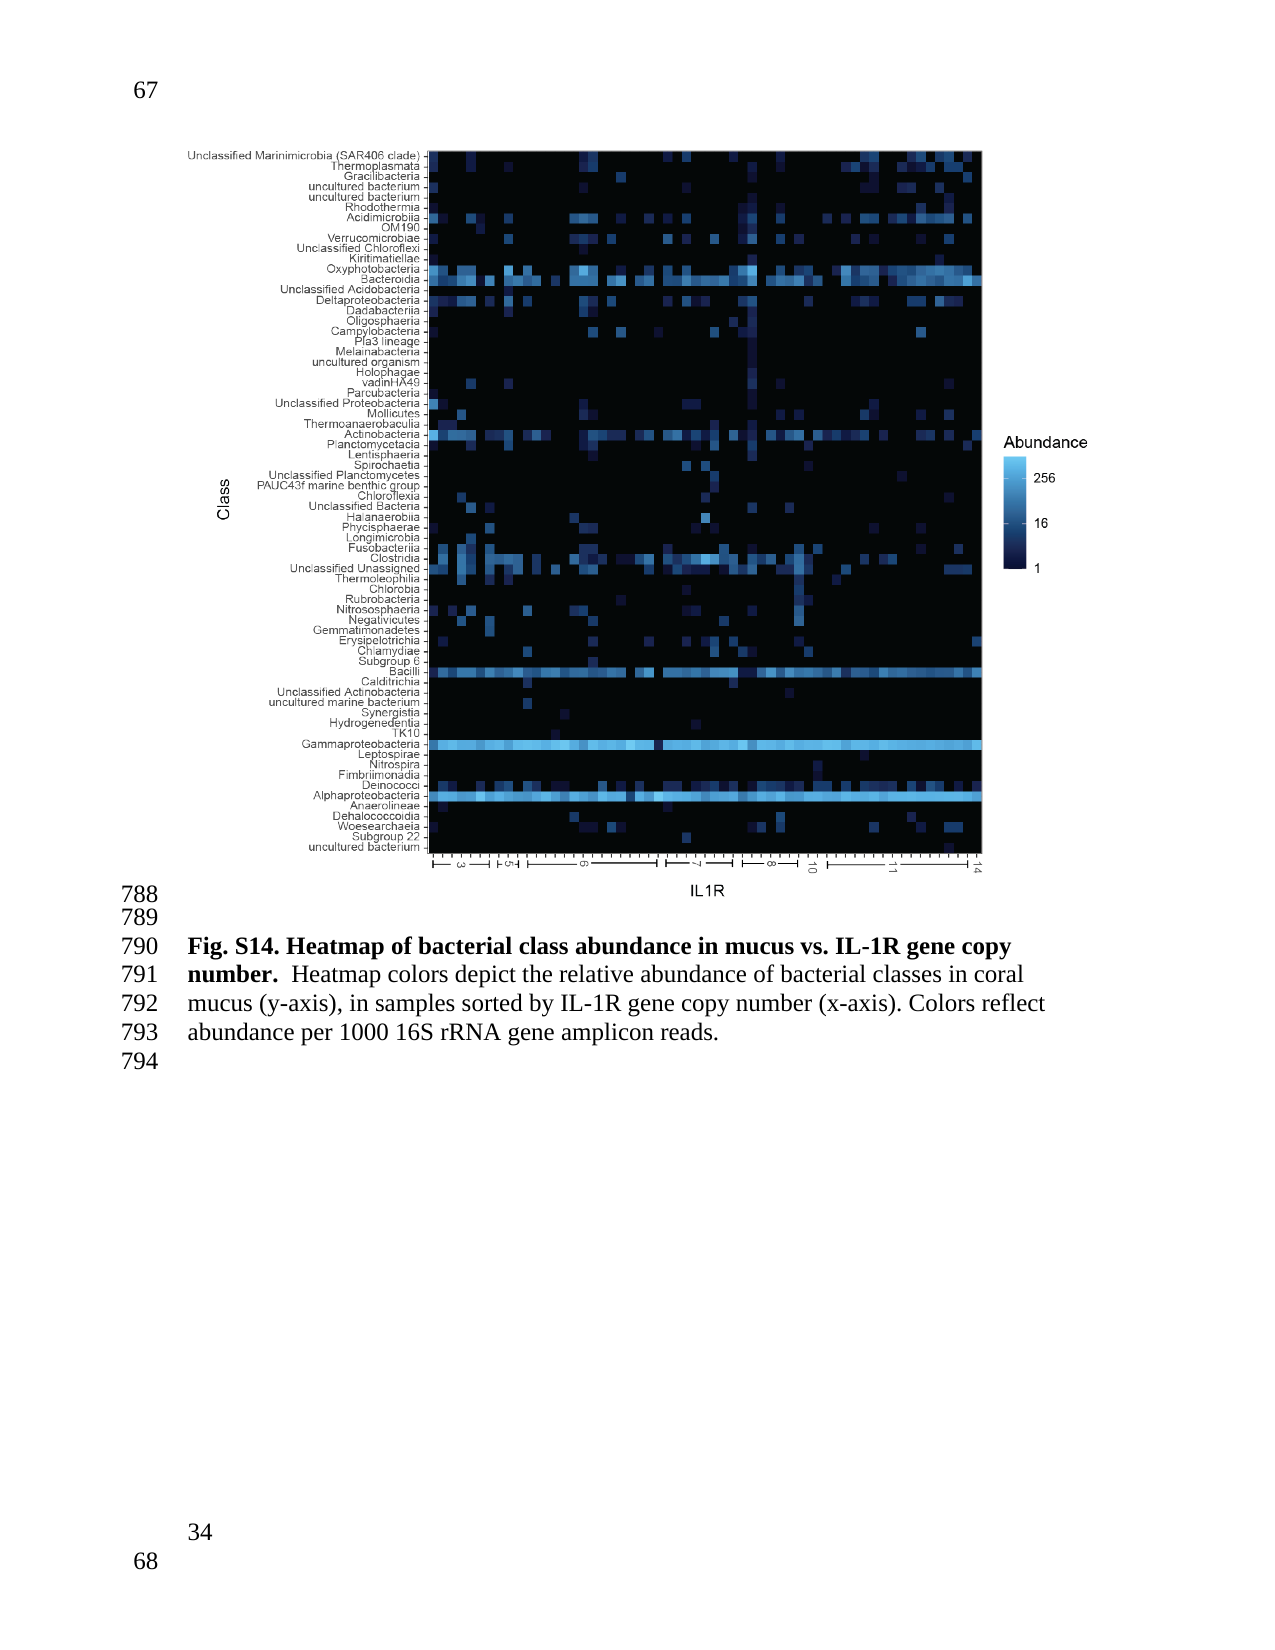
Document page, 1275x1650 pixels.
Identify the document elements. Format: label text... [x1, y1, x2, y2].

text Fig. S14. Heatmap of bacterial class abundance in mucus vs. IL-1R gene copy number. Heatmap colors depict the relative abundance of bacterial classes in coral mucus (y-axis), in samples sorted by IL-1R gene copy number (x-axis). Colors reflect abundance per 1000 16S rRNA gene amplicon reads. [187, 931, 1087, 1046]
picture [187, 150, 1088, 902]
